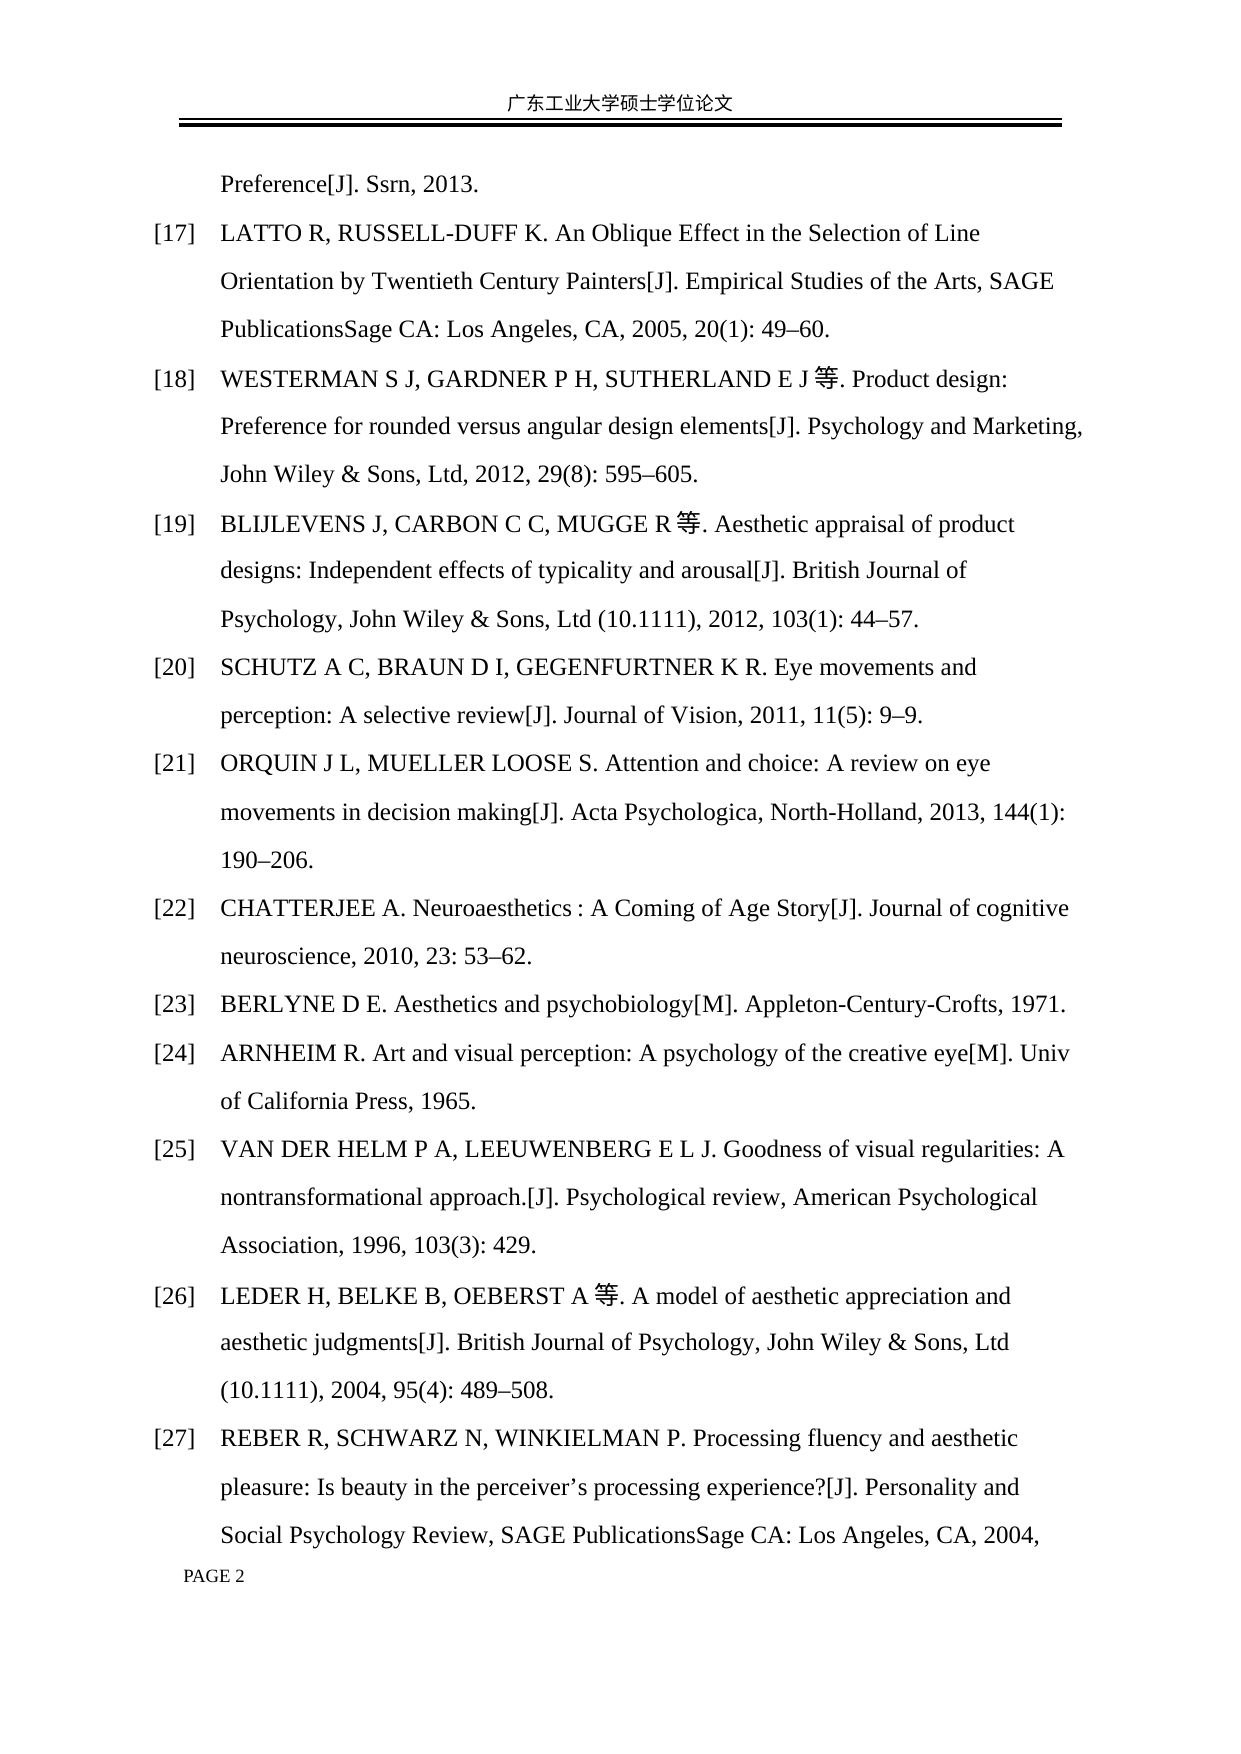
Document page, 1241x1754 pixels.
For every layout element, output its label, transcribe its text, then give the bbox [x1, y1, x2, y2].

text [24] ARNHEIM R. Art and visual perception: A psychology of the creative eye[M]. Univ of California Press, 1965. [153, 1028, 1087, 1124]
text [25] VAN DER HELM P A, LEEUWENBERG E L J. Goodness of visual regularities: A nontransformational approach.[J]. Psychological review, American Psychological Association, 1996, 103(3): 429. [153, 1124, 1087, 1269]
text [19] BLIJLEVENS J, CARBON C C, MUGGE R等. Aesthetic appraisal of product designs: Independent effects of typicality and arousal[J]. British Journal of Psychology, John Wiley & Sons, Ltd (10.1111), 2012, 103(1): 44–57. [153, 497, 1087, 642]
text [153, 1414, 1087, 1558]
text [23] BERLYNE D E. Aesthetics and psychobiology[M]. Appleton-Century-Crofts, 1971. [153, 980, 1087, 1028]
text [22] CHATTERJEE A. Neuroaesthetics : A Coming of Age Story[J]. Journal of cognitive neuroscience, 2010, 23: 53–62. [153, 883, 1087, 980]
text [20] SCHUTZ A C, BRAUN D I, GEGENFURTNER K R. Eye movements and perception: A selective review[J]. Journal of Vision, 2011, 11(5): 9–9. [153, 642, 1087, 739]
text [18] WESTERMAN S J, GARDNER P H, SUTHERLAND E J等. Product design: Preference for rounded versus angular design elements[J]. Psychology and Marketing, John Wiley & Sons, Ltd, 2012, 29(8): 595–605. [153, 353, 1087, 497]
text [17] LATTO R, RUSSELL-DUFF K. An Oblique Effect in the Selection of Line Orientation by Twentieth Century Painters[J]. Empirical Studies of the Arts, SAGE PublicationsSage CA: Los Angeles, CA, 2005, 20(1): 49–60. [153, 208, 1087, 353]
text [153, 160, 1087, 208]
text [26] LEDER H, BELKE B, OEBERST A等. A model of aesthetic appreciation and aesthetic judgments[J]. British Journal of Psychology, John Wiley & Sons, Ltd (10.1111), 2004, 95(4): 489–508. [153, 1269, 1087, 1414]
text [21] ORQUIN J L, MUELLER LOOSE S. Attention and choice: A review on eye movements in decision making[J]. Acta Psychologica, North-Holland, 2013, 144(1): 190–206. [153, 739, 1087, 883]
